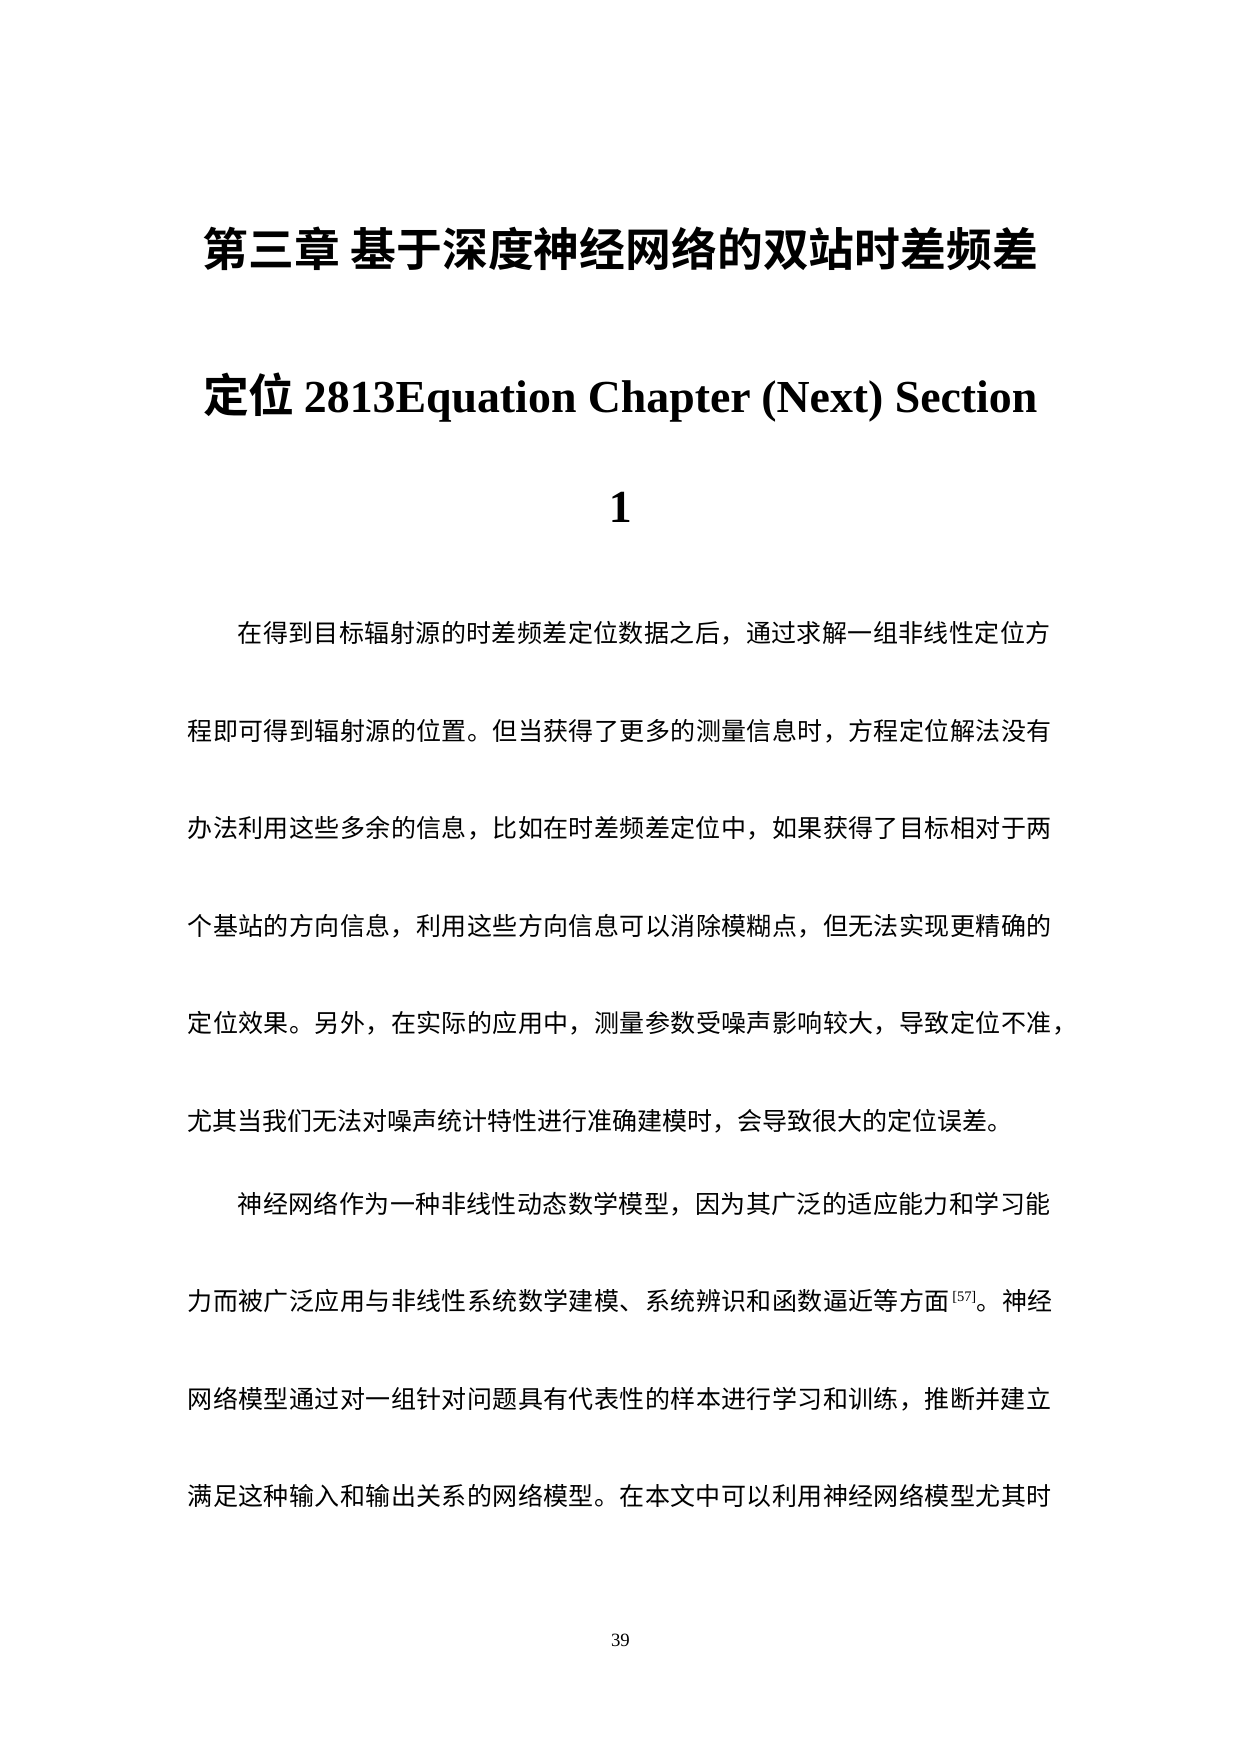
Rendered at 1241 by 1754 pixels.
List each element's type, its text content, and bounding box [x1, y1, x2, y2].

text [187, 1170, 1053, 1527]
text 在得到目标辐射源的时差频差定位数据之后，通过求解一组非线性定位方程即可得到辐射源的位置。但当获得了更多的测量信息时，方程定位解法没有办法利用这些多余的信息，比如在时差频差定位中，如果获得了目标相对于两个基站的方向信息，利用这些方向信息可以消除模糊点，但无法实现更精确的定位效果。另外，在实际的应用中，测量参数受噪声影响较大，导致定位不准，尤其当我们无法对噪声统计特性进行准确建模时，会导致很大的定位误差。 [187, 599, 1053, 1152]
subtitle 第三章 基于深度神经网络的双站时差频差定位 [187, 197, 1053, 539]
